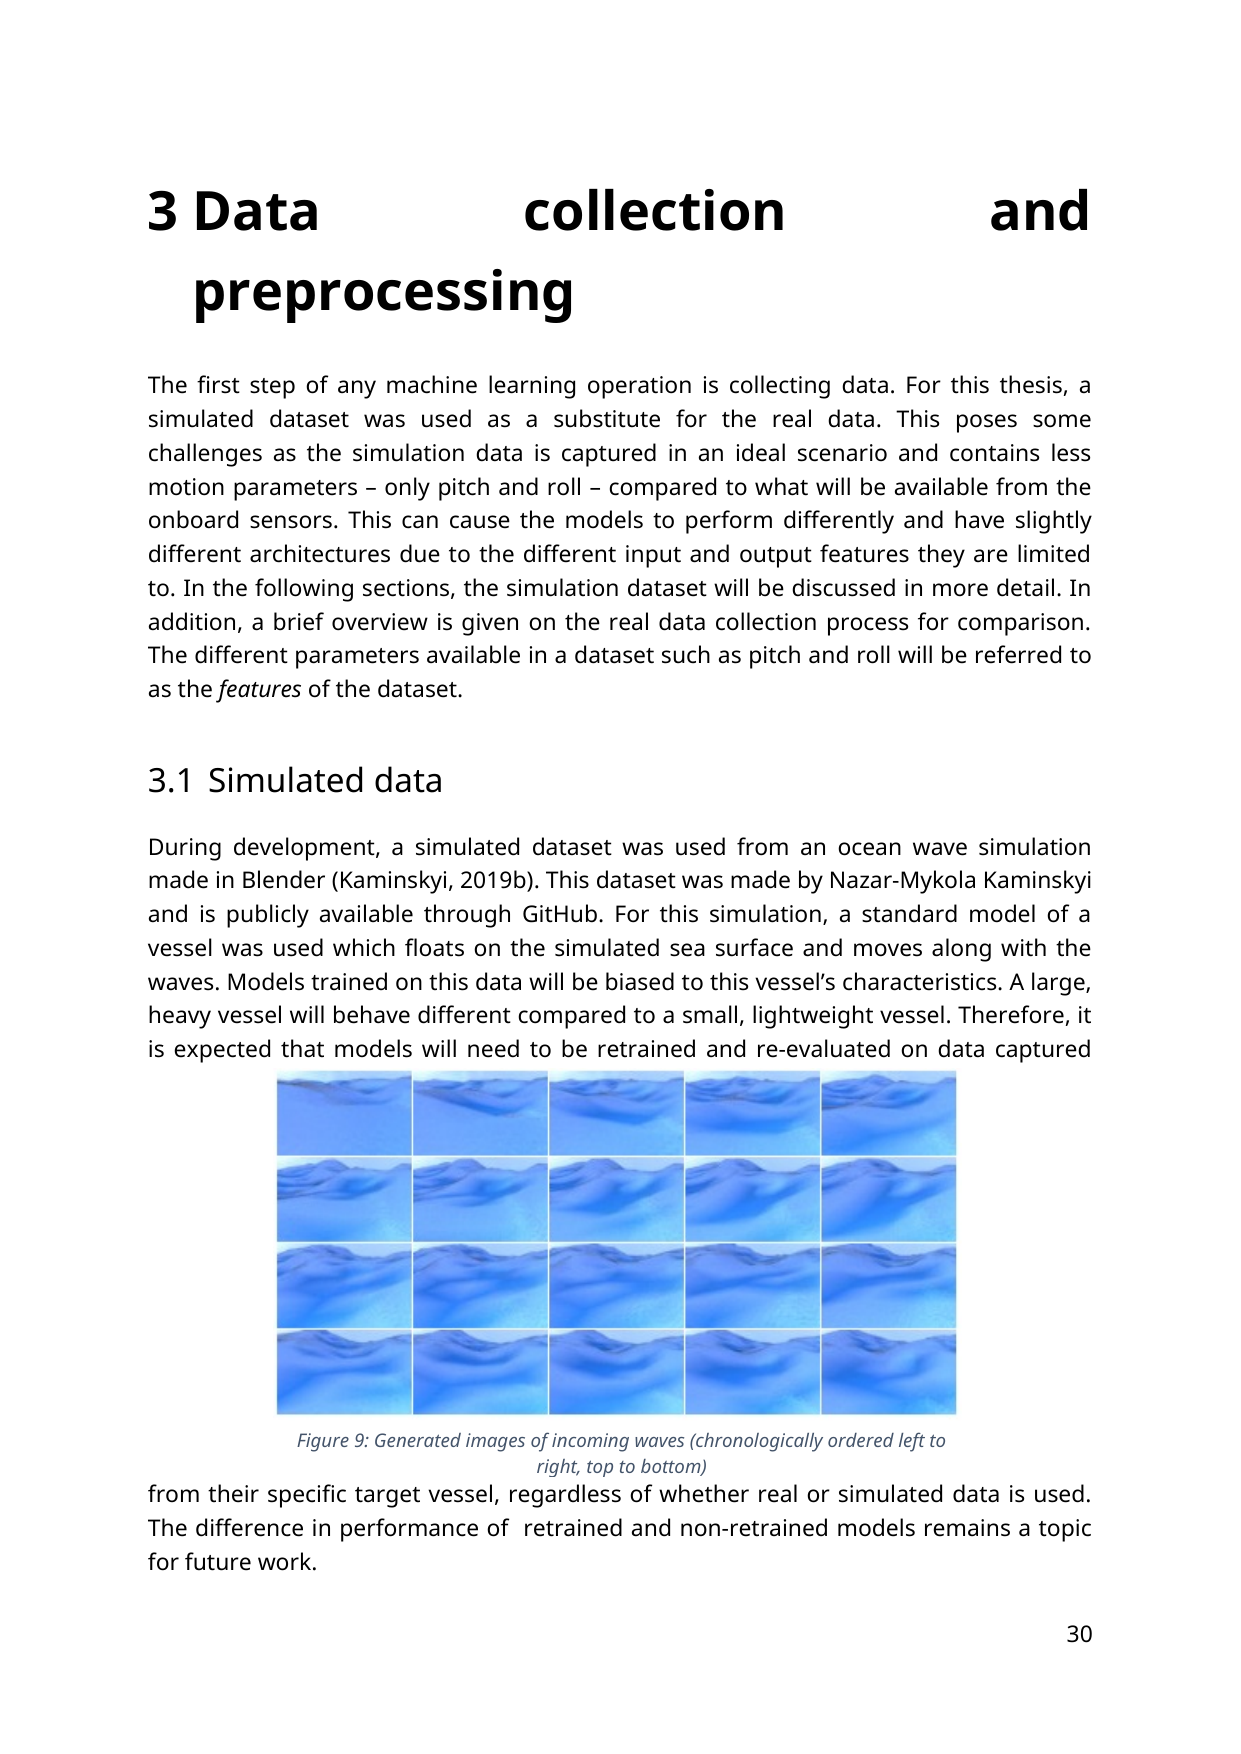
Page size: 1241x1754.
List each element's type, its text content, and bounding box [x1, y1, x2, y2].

text The first step of any machine learning operation is collecting data. For this thesis, a simulated dataset was used as a substitute for the real data. This poses some challenges as the simulation data is captured in an ideal scenario and contains less motion parameters – only pitch and roll – compared to what will be available from the onboard sensors. This can cause the models to perform differently and have slightly different architectures due to the different input and output features they are limited to. In the following sections, the simulation dataset will be discussed in more detail. In addition, a brief overview is given on the real data collection process for comparison. The different parameters available in a dataset such as pitch and roll will be referred to as the features of the dataset. [148, 369, 1093, 704]
picture [273, 1068, 962, 1421]
subtitle Data collection and preprocessing [148, 173, 1093, 326]
subtitle Simulated data [148, 757, 1093, 802]
